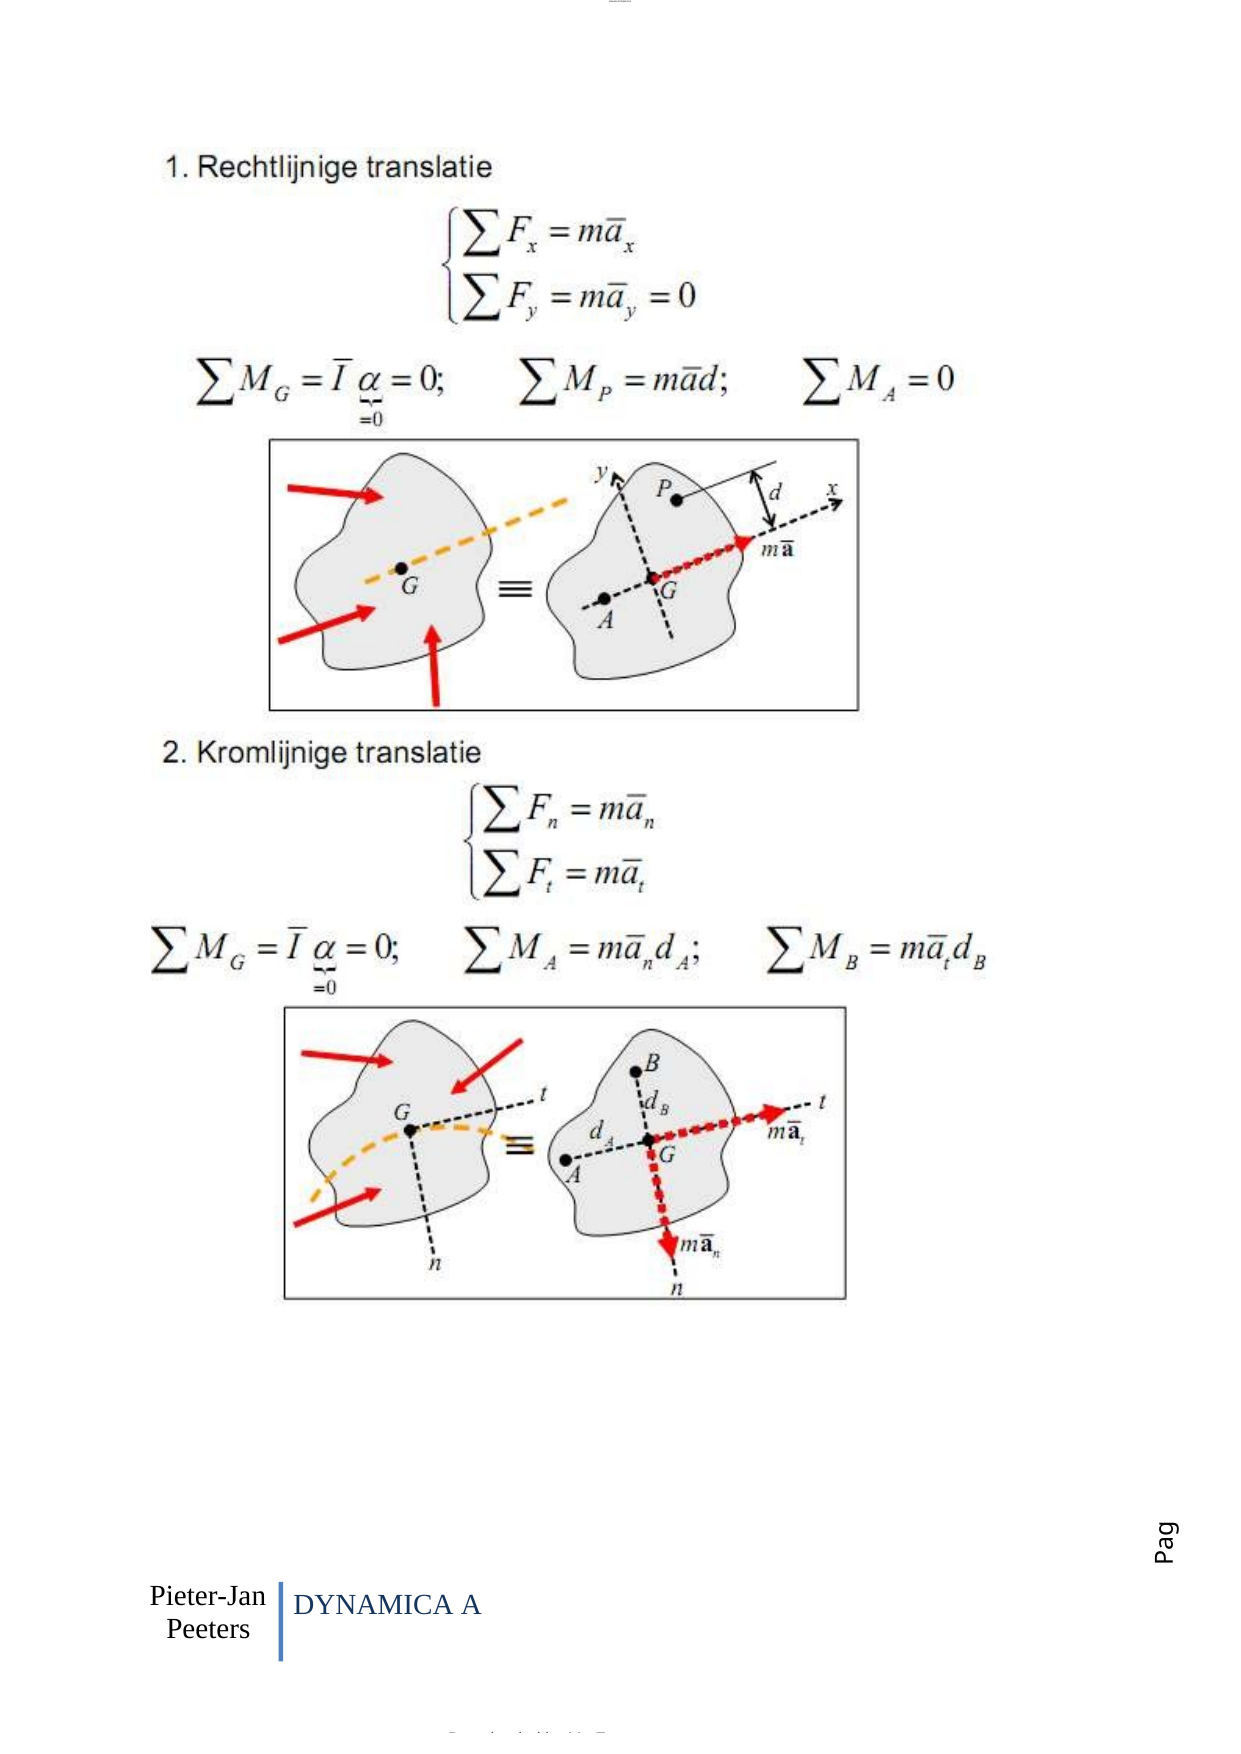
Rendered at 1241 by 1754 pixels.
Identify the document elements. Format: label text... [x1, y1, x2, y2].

picture [150, 147, 979, 724]
text Pieter-Jan Peeters [149, 1578, 268, 1645]
picture [150, 731, 995, 1308]
text DYNAMICA A [293, 1587, 1176, 1621]
